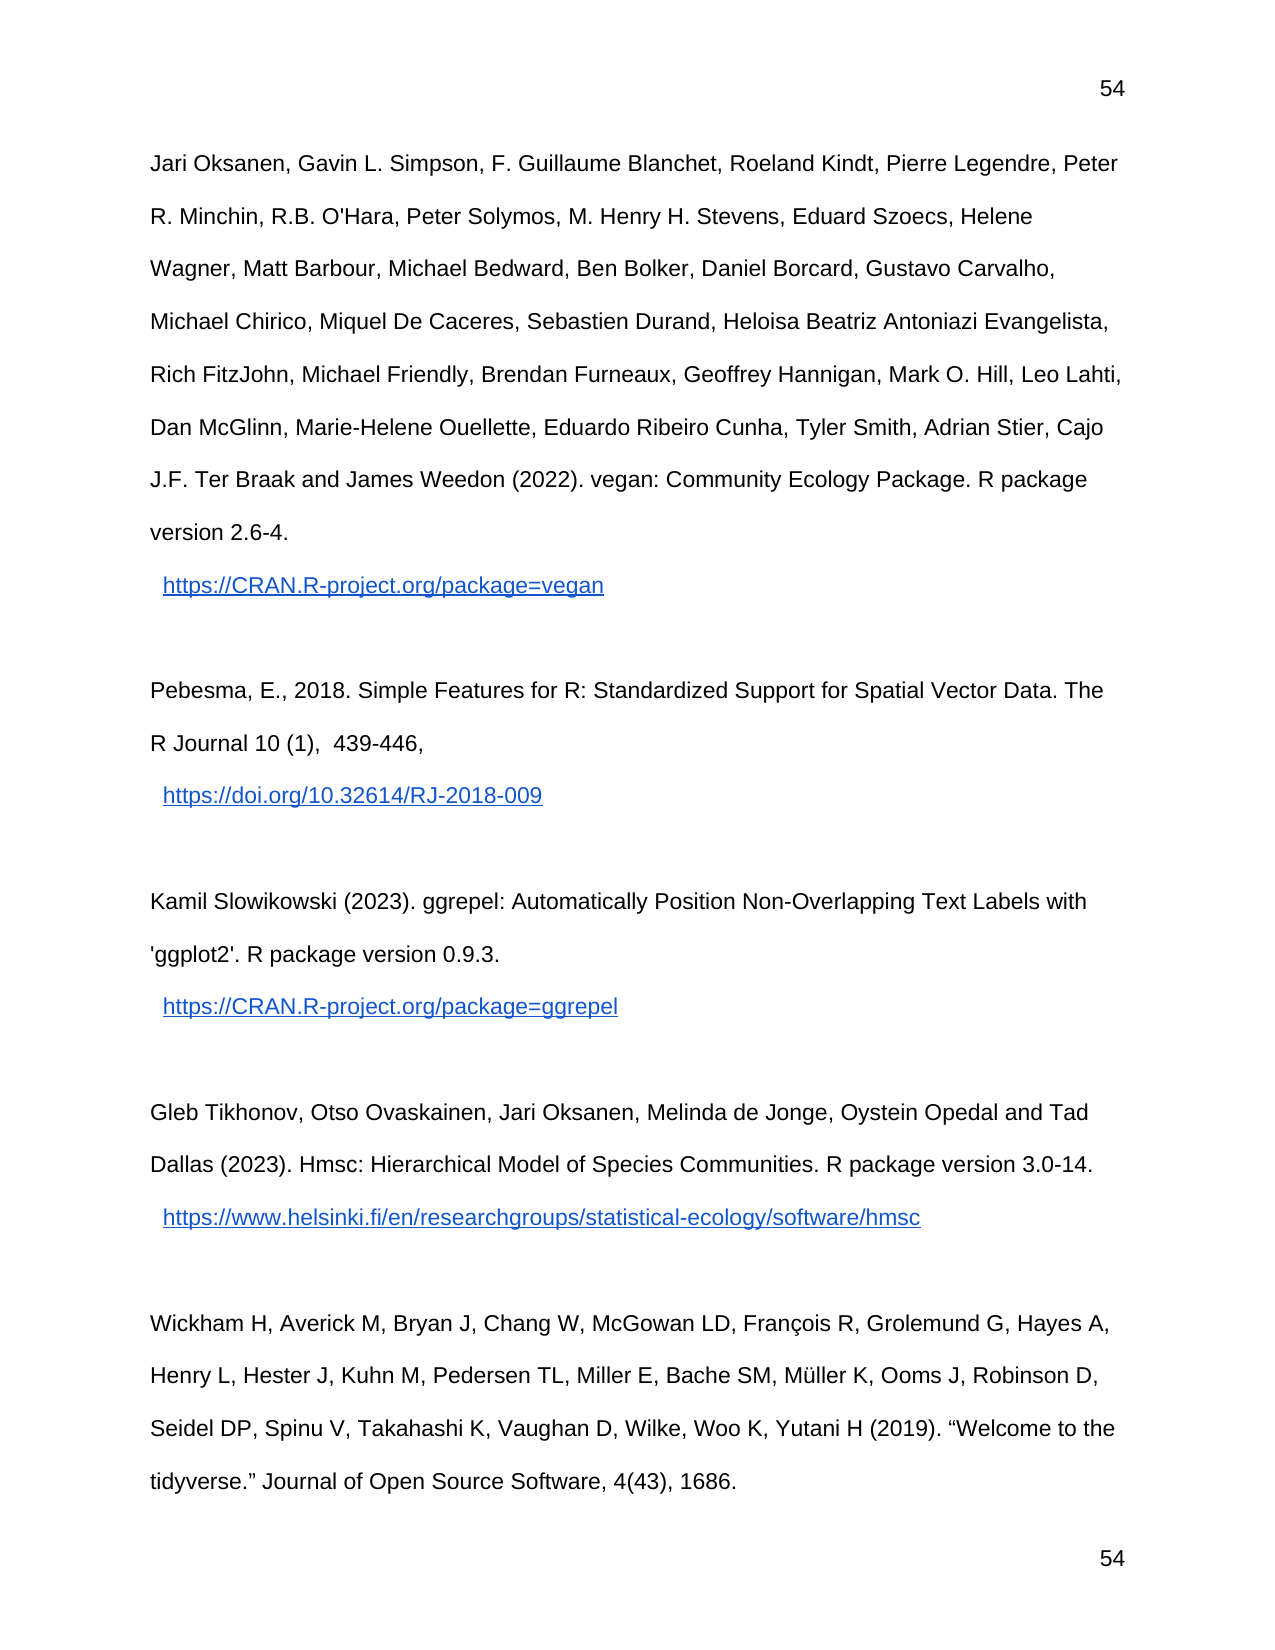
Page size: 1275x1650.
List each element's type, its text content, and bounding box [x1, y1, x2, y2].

text https://CRAN.R-project.org/package=ggrepel [150, 993, 1125, 1020]
text https://CRAN.R-project.org/package=vegan [150, 572, 1125, 598]
text Jari Oksanen, Gavin L. Simpson, F. Guillaume Blanchet, Roeland Kindt, Pierre Legendre, Peter R. Minchin, R.B. O'Hara, Peter Solymos, M. Henry H. Stevens, Eduard Szoecs, Helene Wagner, Matt Barbour, Michael Bedward, Ben Bolker, Daniel Borcard, Gustavo Carvalho, Michael Chirico, Miquel De Caceres, Sebastien Durand, Heloisa Beatriz Antoniazi Evangelista, Rich FitzJohn, Michael Friendly, Brendan Furneaux, Geoffrey Hannigan, Mark O. Hill, Leo Lahti, Dan McGlinn, Marie-Helene Ouellette, Eduardo Ribeiro Cunha, Tyler Smith, Adrian Stier, Cajo J.F. Ter Braak and James Weedon (2022). vegan: Community Ecology Package. R package version 2.6-4. [150, 150, 1125, 545]
text https://doi.org/10.32614/RJ-2018-009 [150, 782, 1125, 809]
text https://www.helsinki.fi/en/researchgroups/statistical-ecology/software/hmsc [150, 1204, 1125, 1231]
text Kamil Slowikowski (2023). ggrepel: Automatically Position Non-Overlapping Text Labels with 'ggplot2'. R package version 0.9.3. [150, 888, 1125, 967]
text Gleb Tikhonov, Otso Ovaskainen, Jari Oksanen, Melinda de Jonge, Oystein Opedal and Tad Dallas (2023). Hmsc: Hierarchical Model of Species Communities. R package version 3.0-14. [150, 1099, 1125, 1178]
text Wickham H, Averick M, Bryan J, Chang W, McGowan LD, François R, Grolemund G, Hayes A, Henry L, Hester J, Kuhn M, Pedersen TL, Miller E, Bache SM, Müller K, Ooms J, Robinson D, Seidel DP, Spinu V, Takahashi K, Vaughan D, Wilke, Woo K, Yutani H (2019). “Welcome to the tidyverse.” Journal of Open Source Software, 4(43), 1686. [150, 1309, 1125, 1494]
text Pebesma, E., 2018. Simple Features for R: Standardized Support for Spatial Vector Data. The R Journal 10 (1), 439-446, [150, 677, 1125, 756]
